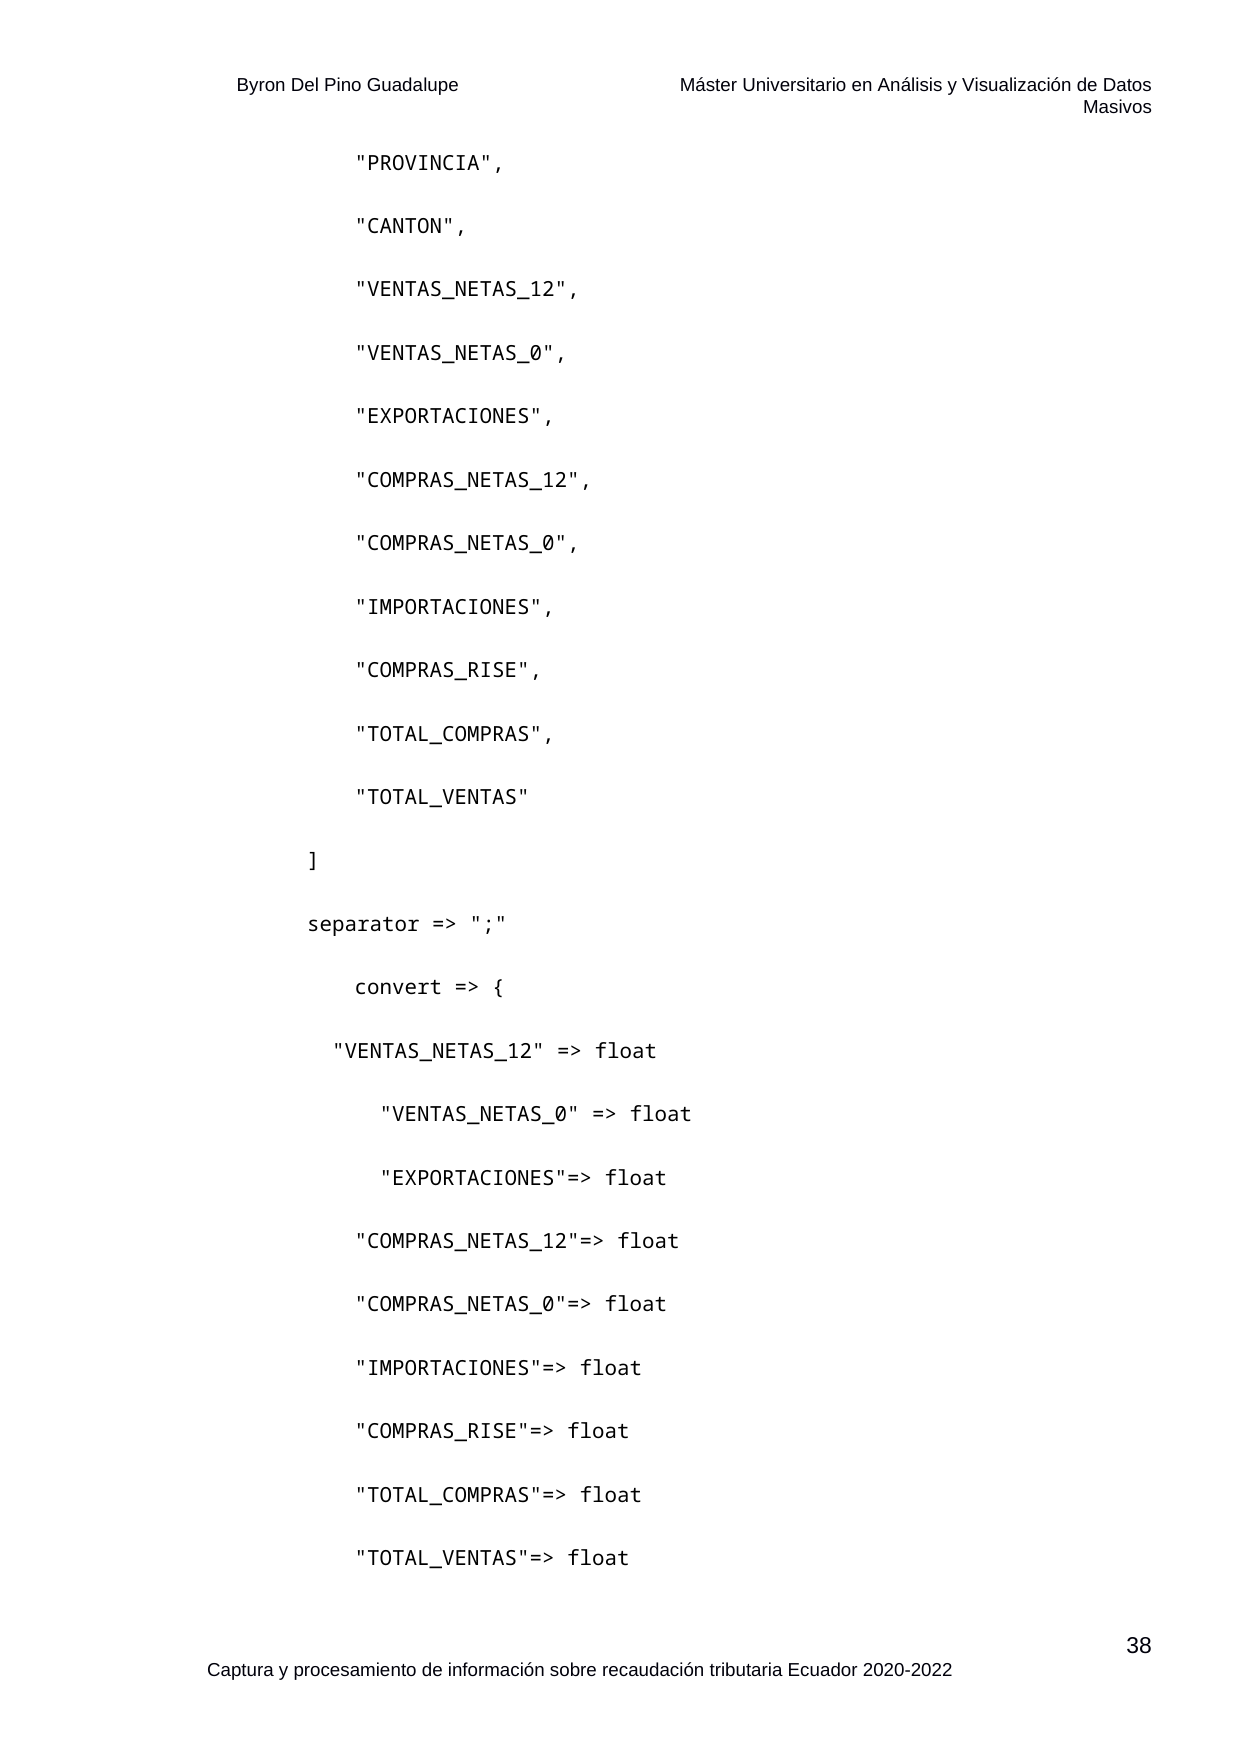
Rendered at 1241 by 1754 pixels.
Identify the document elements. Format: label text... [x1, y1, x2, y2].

text separator => ";" [207, 909, 1152, 937]
text convert => { [207, 972, 1152, 1001]
text "COMPRAS_NETAS_12", [207, 465, 1152, 493]
text "TOTAL_VENTAS" [207, 782, 1152, 811]
text "COMPRAS_NETAS_0"=> float [207, 1289, 1152, 1318]
text "TOTAL_COMPRAS"=> float [207, 1480, 1152, 1508]
text "VENTAS_NETAS_12" => float [207, 1036, 1152, 1064]
text "VENTAS_NETAS_12", [207, 274, 1152, 303]
text ] [207, 846, 1152, 874]
text "COMPRAS_RISE", [207, 655, 1152, 684]
text "VENTAS_NETAS_0" => float [207, 1099, 1152, 1128]
text "COMPRAS_NETAS_0", [207, 528, 1152, 557]
text "PROVINCIA", [207, 148, 1152, 176]
text "EXPORTACIONES"=> float [207, 1163, 1152, 1191]
text "TOTAL_VENTAS"=> float [207, 1543, 1152, 1572]
text "IMPORTACIONES", [207, 592, 1152, 620]
text "CANTON", [207, 211, 1152, 239]
text "EXPORTACIONES", [207, 401, 1152, 430]
text "IMPORTACIONES"=> float [207, 1353, 1152, 1381]
text "VENTAS_NETAS_0", [207, 338, 1152, 366]
text "TOTAL_COMPRAS", [207, 719, 1152, 747]
text "COMPRAS_NETAS_12"=> float [207, 1226, 1152, 1254]
text "COMPRAS_RISE"=> float [207, 1416, 1152, 1445]
